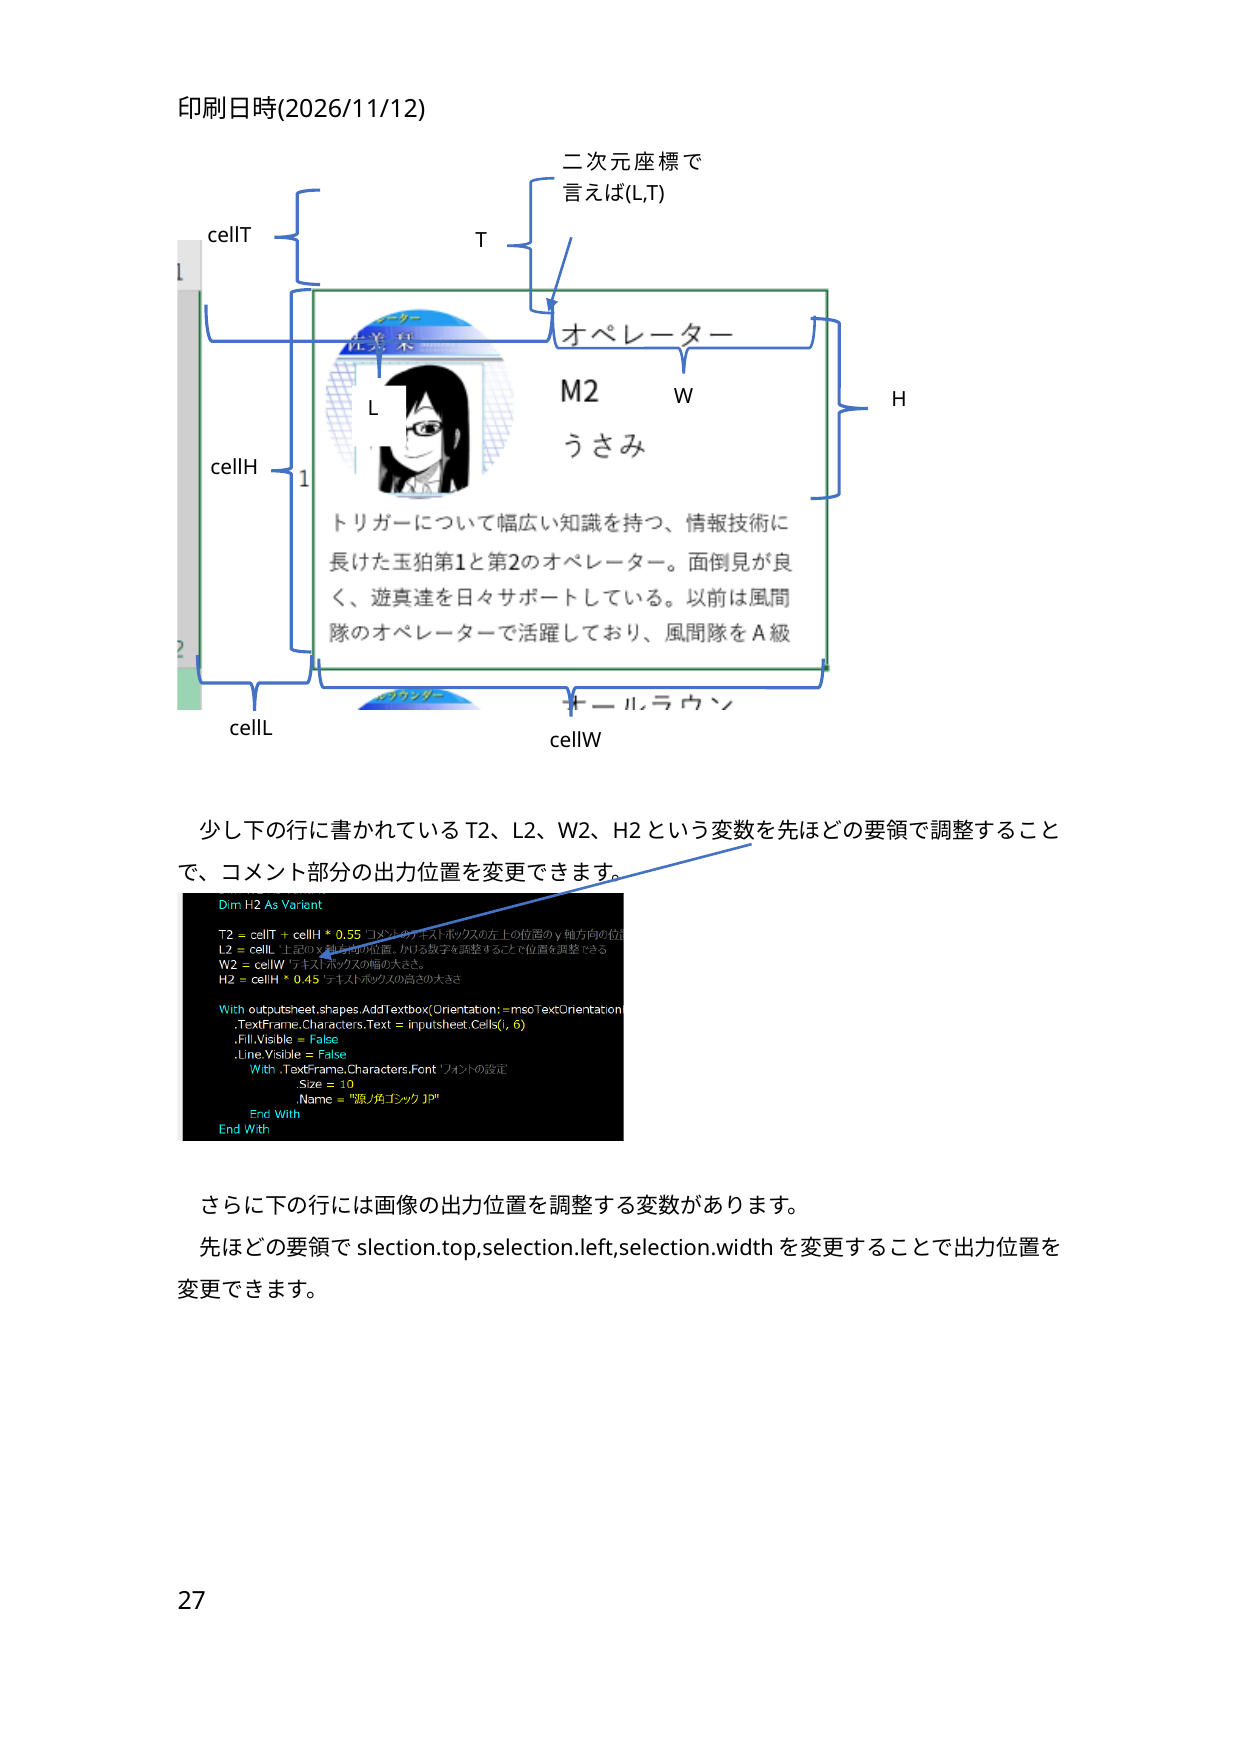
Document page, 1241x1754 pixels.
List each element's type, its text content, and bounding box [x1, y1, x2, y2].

picture [177, 240, 901, 710]
text さらに下の行には画像の出力位置を調整する変数があります。 [177, 1183, 1063, 1225]
picture [177, 893, 624, 1141]
text 先ほどの要領でslection.top,selection.left,selection.widthを変更することで出力位置を変更できます。 [177, 1225, 1063, 1308]
picture [528, 240, 568, 311]
text 少し下の行に書かれているT2、L2、W2、H2という変数を先ほどの要領で調整することで、コメント部分の出力位置を変更できます。 [177, 808, 1063, 892]
